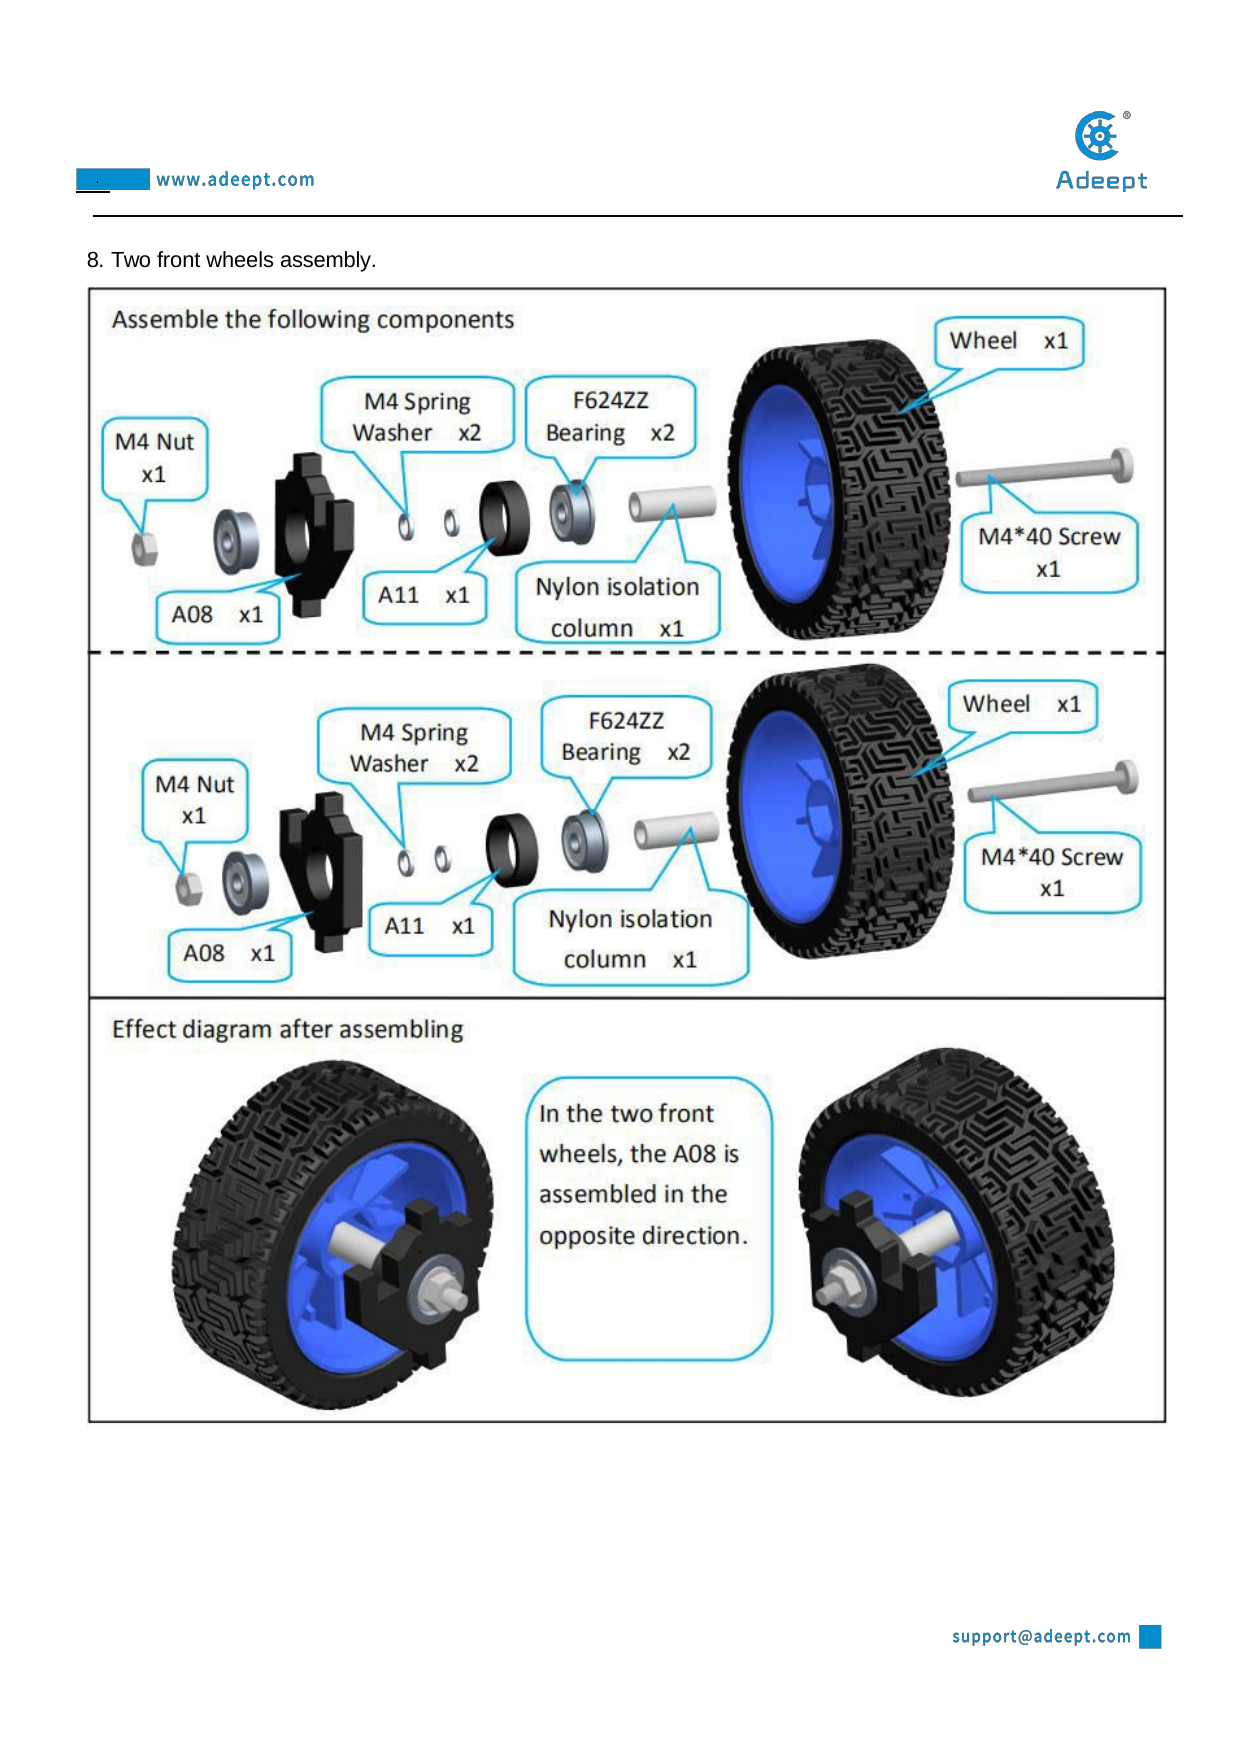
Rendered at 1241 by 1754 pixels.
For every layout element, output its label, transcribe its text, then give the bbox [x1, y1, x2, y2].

list Two front wheels assembly. [87, 246, 1188, 272]
picture [946, 1625, 1139, 1649]
picture [75, 167, 343, 191]
picture [1056, 111, 1147, 192]
picture [87, 285, 1169, 1427]
